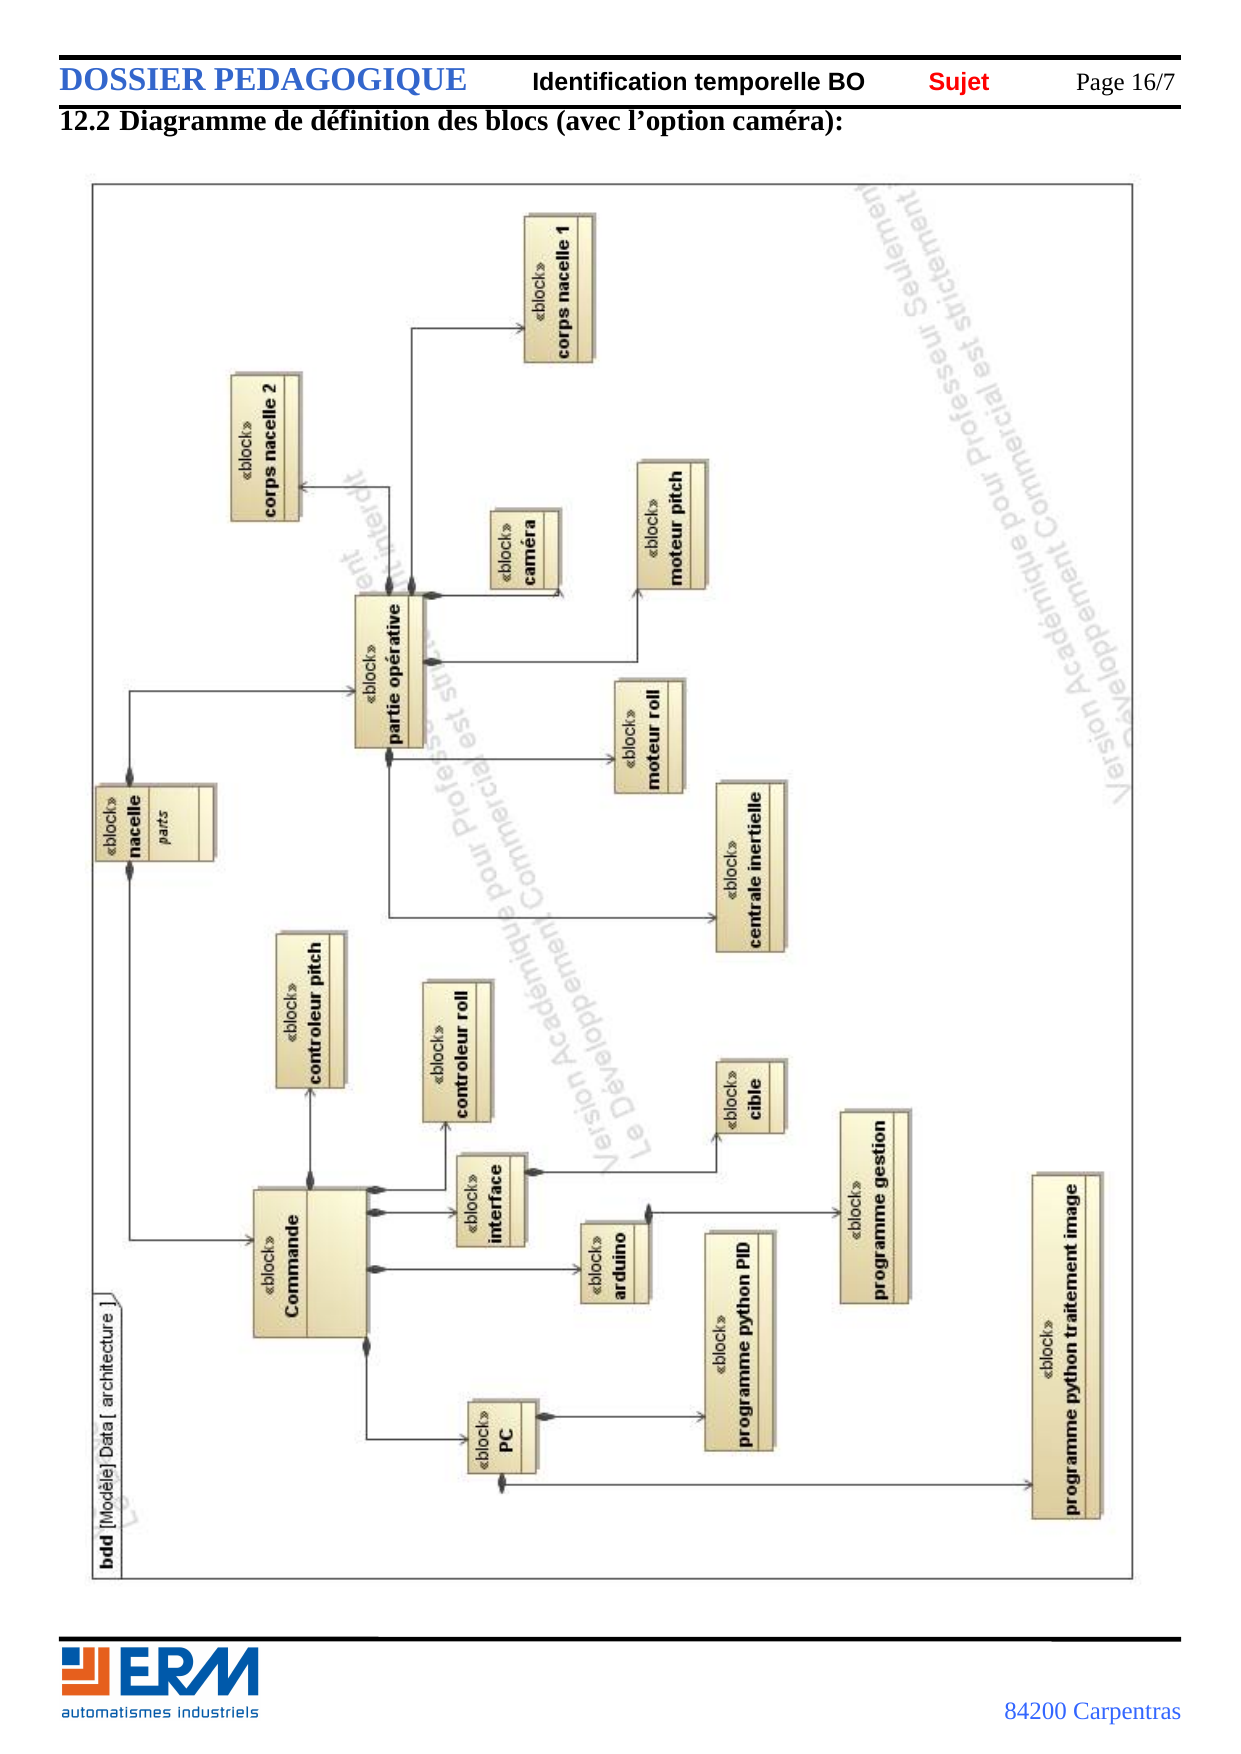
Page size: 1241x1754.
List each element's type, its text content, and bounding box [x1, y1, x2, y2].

subtitle Diagramme de définition des blocs (avec l’option caméra): [59, 103, 1181, 137]
picture [84, 161, 1156, 1588]
picture [59, 1644, 262, 1721]
